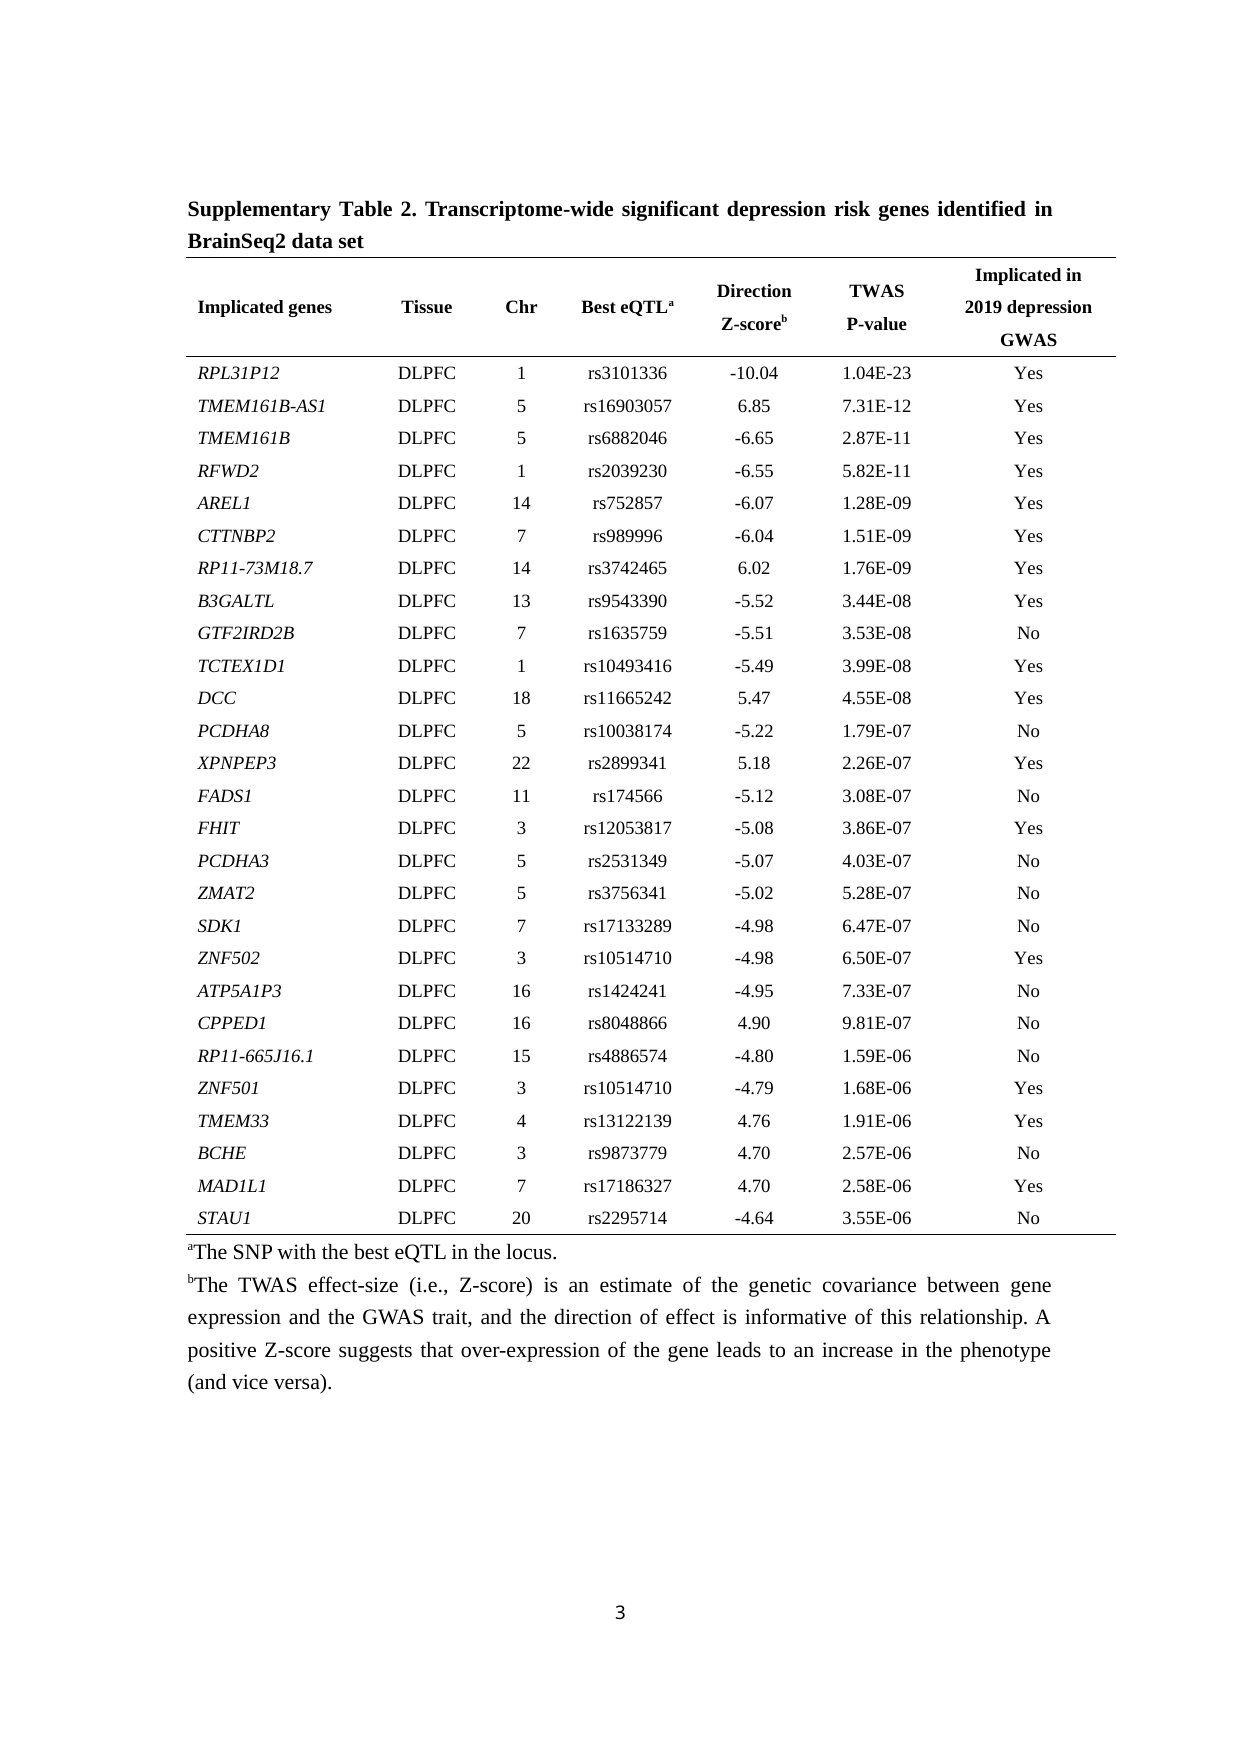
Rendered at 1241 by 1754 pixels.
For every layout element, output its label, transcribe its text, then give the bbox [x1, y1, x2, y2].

table_cell DLPFC [371, 974, 483, 1007]
table_cell 16 [483, 974, 559, 1007]
table_cell DLPFC [371, 422, 483, 454]
table_cell 6.47E-07 [813, 909, 941, 942]
table_cell 3.44E-08 [813, 584, 941, 617]
table_cell Yes [941, 812, 1116, 844]
table_cell -5.02 [695, 877, 813, 909]
table_cell No [941, 714, 1116, 747]
table_cell DLPFC [371, 454, 483, 487]
table_cell -6.65 [695, 422, 813, 454]
table_cell rs1635759 [560, 617, 695, 649]
table_cell -5.12 [695, 779, 813, 812]
table_cell 3 [483, 1072, 559, 1104]
table_header Implicated in 2019 depression GWAS [941, 258, 1116, 356]
table_cell 4.70 [695, 1169, 813, 1202]
table_cell rs2531349 [560, 844, 695, 877]
table_cell DLPFC [371, 1104, 483, 1137]
table_cell BCHE [186, 1137, 371, 1169]
table_cell rs1424241 [560, 974, 695, 1007]
table_cell 9.81E-07 [813, 1007, 941, 1039]
table_cell rs9873779 [560, 1137, 695, 1169]
table_cell DLPFC [371, 779, 483, 812]
table_cell 7.33E-07 [813, 974, 941, 1007]
text bThe TWAS effect-size (i.e., Z-score) is an estimate of the genetic covariance between gene expression and the GWAS trait, and the direction of effect is informative of this relationship. A positive Z-score suggests that over-expression of the gene leads to an increase in the phenotype (and vice versa). [187, 1268, 1053, 1398]
table_cell -5.07 [695, 844, 813, 877]
table_cell 5 [483, 714, 559, 747]
table_cell -4.80 [695, 1039, 813, 1072]
table_cell rs3756341 [560, 877, 695, 909]
table_cell DLPFC [371, 1169, 483, 1202]
table_cell 1.68E-06 [813, 1072, 941, 1104]
table_cell RP11-665J16.1 [186, 1039, 371, 1072]
table_cell 2.87E-11 [813, 422, 941, 454]
table_cell DLPFC [371, 617, 483, 649]
table_cell 2.58E-06 [813, 1169, 941, 1202]
table_cell 5.28E-07 [813, 877, 941, 909]
table_cell 3.55E-06 [813, 1202, 941, 1234]
table_cell 1.91E-06 [813, 1104, 941, 1137]
table_cell AREL1 [186, 487, 371, 519]
table_cell 1.59E-06 [813, 1039, 941, 1072]
table_cell 7 [483, 617, 559, 649]
table_cell XPNPEP3 [186, 747, 371, 779]
table_cell -4.79 [695, 1072, 813, 1104]
table_cell 4.90 [695, 1007, 813, 1039]
table_cell rs3101336 [560, 357, 695, 389]
table_cell CTTNBP2 [186, 519, 371, 552]
table_cell SDK1 [186, 909, 371, 942]
table_cell TMEM33 [186, 1104, 371, 1137]
table_cell RP11-73M18.7 [186, 552, 371, 584]
table_cell -5.52 [695, 584, 813, 617]
table_cell 13 [483, 584, 559, 617]
table_cell rs16903057 [560, 389, 695, 422]
table_cell 4.03E-07 [813, 844, 941, 877]
table_cell 5.47 [695, 682, 813, 714]
table_cell 16 [483, 1007, 559, 1039]
table_cell rs8048866 [560, 1007, 695, 1039]
table_cell No [941, 779, 1116, 812]
table_cell Yes [941, 1104, 1116, 1137]
table_cell -4.98 [695, 942, 813, 974]
table_cell 14 [483, 552, 559, 584]
table_cell Yes [941, 584, 1116, 617]
table_cell -4.98 [695, 909, 813, 942]
table_cell 3.53E-08 [813, 617, 941, 649]
table_cell 5.18 [695, 747, 813, 779]
table_cell rs12053817 [560, 812, 695, 844]
table_cell -4.64 [695, 1202, 813, 1234]
table_cell Yes [941, 454, 1116, 487]
table_cell No [941, 1202, 1116, 1234]
table_cell Yes [941, 1072, 1116, 1104]
table_cell 20 [483, 1202, 559, 1234]
table_cell RFWD2 [186, 454, 371, 487]
table_cell -6.55 [695, 454, 813, 487]
table_cell B3GALTL [186, 584, 371, 617]
table_cell rs752857 [560, 487, 695, 519]
table_cell ATP5A1P3 [186, 974, 371, 1007]
table_cell 7 [483, 909, 559, 942]
table_cell GTF2IRD2B [186, 617, 371, 649]
table_cell MAD1L1 [186, 1169, 371, 1202]
table_header Tissue [371, 258, 483, 356]
table_cell DLPFC [371, 747, 483, 779]
table_cell Yes [941, 649, 1116, 682]
table_cell rs11665242 [560, 682, 695, 714]
table_cell 4 [483, 1104, 559, 1137]
table_cell 7 [483, 1169, 559, 1202]
table_cell 1.79E-07 [813, 714, 941, 747]
table_cell ZNF501 [186, 1072, 371, 1104]
table_cell Yes [941, 357, 1116, 389]
table_cell ZNF502 [186, 942, 371, 974]
table_cell 1.51E-09 [813, 519, 941, 552]
table_cell No [941, 1039, 1116, 1072]
table_cell rs13122139 [560, 1104, 695, 1137]
table_cell ZMAT2 [186, 877, 371, 909]
table_cell DLPFC [371, 844, 483, 877]
table_cell 7.31E-12 [813, 389, 941, 422]
table_cell No [941, 844, 1116, 877]
table_cell Yes [941, 487, 1116, 519]
table_cell Yes [941, 747, 1116, 779]
table_cell rs2039230 [560, 454, 695, 487]
table_cell 1.76E-09 [813, 552, 941, 584]
table_cell 3.86E-07 [813, 812, 941, 844]
table_cell rs4886574 [560, 1039, 695, 1072]
table_cell rs3742465 [560, 552, 695, 584]
table_cell 5.82E-11 [813, 454, 941, 487]
table_cell PCDHA8 [186, 714, 371, 747]
table_cell TMEM161B-AS1 [186, 389, 371, 422]
table_cell 4.55E-08 [813, 682, 941, 714]
table_cell 2.57E-06 [813, 1137, 941, 1169]
table_cell 4.76 [695, 1104, 813, 1137]
table_cell DLPFC [371, 552, 483, 584]
table_cell DLPFC [371, 357, 483, 389]
table_cell 6.02 [695, 552, 813, 584]
table_header Best eQTLa [560, 258, 695, 356]
text Supplementary Table 2. Transcriptome-wide significant depression risk genes identified in BrainSeq2 data set [187, 192, 1053, 257]
table_cell PCDHA3 [186, 844, 371, 877]
table_cell 1.28E-09 [813, 487, 941, 519]
table_cell No [941, 974, 1116, 1007]
table_cell CPPED1 [186, 1007, 371, 1039]
table_cell -6.07 [695, 487, 813, 519]
table_cell 11 [483, 779, 559, 812]
table_cell 6.50E-07 [813, 942, 941, 974]
table_cell DLPFC [371, 519, 483, 552]
table_cell 3.99E-08 [813, 649, 941, 682]
table_cell 7 [483, 519, 559, 552]
table_cell DLPFC [371, 714, 483, 747]
table_cell 4.70 [695, 1137, 813, 1169]
table_cell DLPFC [371, 812, 483, 844]
table_cell rs174566 [560, 779, 695, 812]
text aThe SNP with the best eQTL in the locus. [187, 1235, 1053, 1268]
table_cell 5 [483, 877, 559, 909]
table_cell rs989996 [560, 519, 695, 552]
table_cell TCTEX1D1 [186, 649, 371, 682]
table_cell Yes [941, 552, 1116, 584]
table_cell rs10514710 [560, 1072, 695, 1104]
table_cell 3 [483, 812, 559, 844]
table_cell 5 [483, 422, 559, 454]
table_cell RPL31P12 [186, 357, 371, 389]
table_cell 1 [483, 357, 559, 389]
table_cell 6.85 [695, 389, 813, 422]
table_cell Yes [941, 422, 1116, 454]
table_cell DLPFC [371, 1072, 483, 1104]
table_cell No [941, 909, 1116, 942]
table_cell rs9543390 [560, 584, 695, 617]
table_cell DLPFC [371, 389, 483, 422]
table_cell DLPFC [371, 649, 483, 682]
table_cell rs2899341 [560, 747, 695, 779]
table_cell TMEM161B [186, 422, 371, 454]
table_cell DLPFC [371, 942, 483, 974]
table_cell Yes [941, 682, 1116, 714]
table_cell -10.04 [695, 357, 813, 389]
table_cell 14 [483, 487, 559, 519]
table_cell rs10038174 [560, 714, 695, 747]
table_cell rs10493416 [560, 649, 695, 682]
table_cell DLPFC [371, 909, 483, 942]
table_cell No [941, 1137, 1116, 1169]
table_cell 2.26E-07 [813, 747, 941, 779]
table_cell Yes [941, 389, 1116, 422]
table_cell rs17186327 [560, 1169, 695, 1202]
table_cell DLPFC [371, 682, 483, 714]
table_cell -6.04 [695, 519, 813, 552]
table_cell 3 [483, 942, 559, 974]
table_cell Yes [941, 519, 1116, 552]
table_cell rs6882046 [560, 422, 695, 454]
table_cell DCC [186, 682, 371, 714]
table_cell rs10514710 [560, 942, 695, 974]
table_cell DLPFC [371, 1202, 483, 1234]
table_cell 1 [483, 649, 559, 682]
table_header Direction Z-scoreb [695, 258, 813, 356]
table_cell 1.04E-23 [813, 357, 941, 389]
table_cell Yes [941, 942, 1116, 974]
table_cell 5 [483, 844, 559, 877]
table_cell 1 [483, 454, 559, 487]
table_cell DLPFC [371, 1039, 483, 1072]
table_cell rs2295714 [560, 1202, 695, 1234]
table_header Chr [483, 258, 559, 356]
table_cell No [941, 877, 1116, 909]
table_cell DLPFC [371, 584, 483, 617]
table_header TWAS P-value [813, 258, 941, 356]
table_cell DLPFC [371, 877, 483, 909]
table_cell 3.08E-07 [813, 779, 941, 812]
table_cell No [941, 1007, 1116, 1039]
table_cell Yes [941, 1169, 1116, 1202]
table_cell rs17133289 [560, 909, 695, 942]
table_cell DLPFC [371, 1137, 483, 1169]
table_cell DLPFC [371, 487, 483, 519]
table_cell -4.95 [695, 974, 813, 1007]
table_cell FHIT [186, 812, 371, 844]
table_cell No [941, 617, 1116, 649]
table_cell -5.08 [695, 812, 813, 844]
table_cell 15 [483, 1039, 559, 1072]
table_cell -5.22 [695, 714, 813, 747]
table_cell 3 [483, 1137, 559, 1169]
table_cell DLPFC [371, 1007, 483, 1039]
table_cell -5.51 [695, 617, 813, 649]
table_cell 18 [483, 682, 559, 714]
table_cell FADS1 [186, 779, 371, 812]
table_cell -5.49 [695, 649, 813, 682]
table_header Implicated genes [186, 258, 371, 356]
table_cell 22 [483, 747, 559, 779]
table_cell 5 [483, 389, 559, 422]
table_cell STAU1 [186, 1202, 371, 1234]
